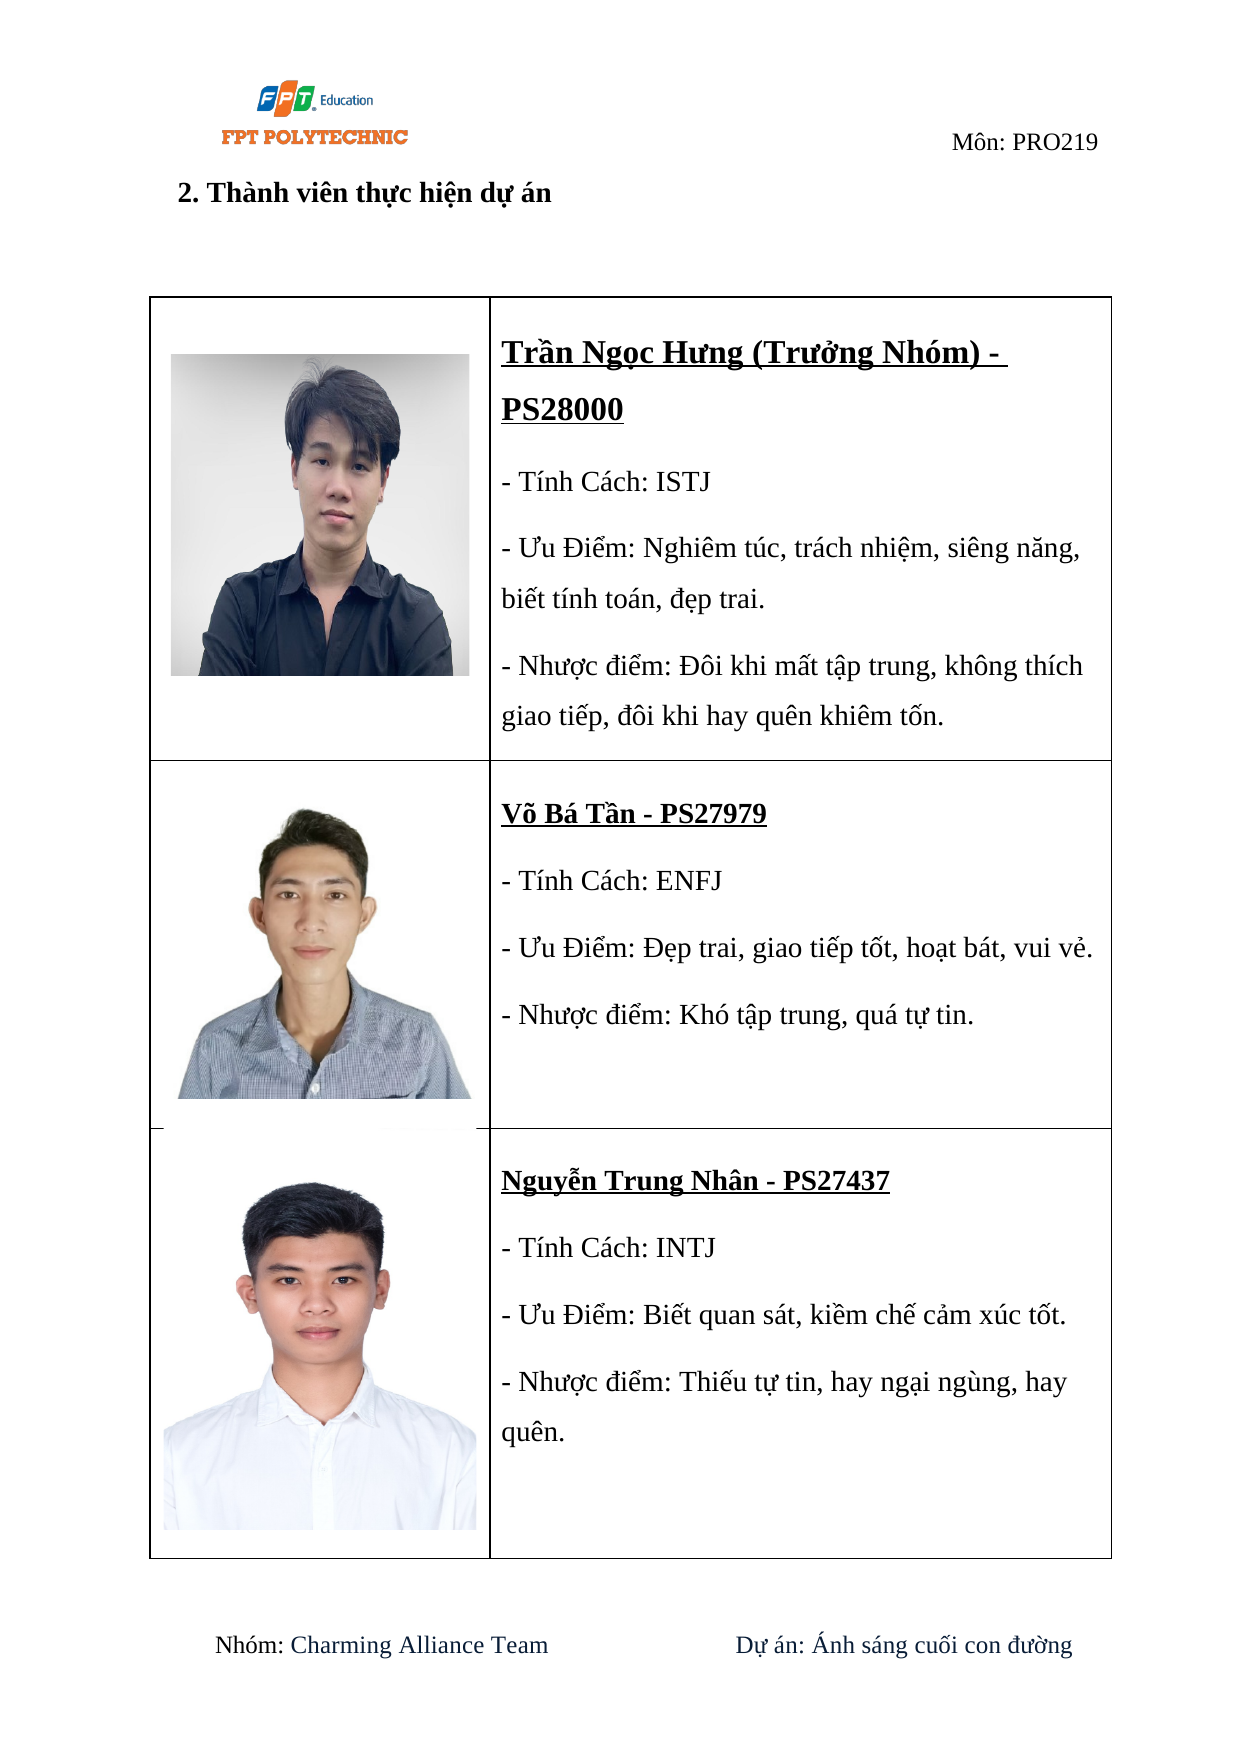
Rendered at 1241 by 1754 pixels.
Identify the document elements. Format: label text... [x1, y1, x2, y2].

table_cell Nguyễn Trung Nhân - PS27437 - Tính Cách: INTJ - Ưu Điểm: Biết quan sát, kiềm chế cảm xúc tốt. - Nhược điểm: Thiếu tự tin, hay ngại ngùng, hay quên. [491, 1129, 1111, 1558]
picture [163, 1128, 477, 1530]
table_cell [151, 761, 489, 1128]
picture [215, 75, 414, 150]
table_header Trần Ngọc Hưng (Trưởng Nhóm) - PS28000 - Tính Cách: ISTJ - Ưu Điểm: Nghiêm túc, trách nhiệm, siêng năng, biết tính toán, đẹp trai. - Nhược điểm: Đôi khi mất tập trung, không thích giao tiếp, đôi khi hay quên khiêm tốn. [491, 298, 1111, 760]
table_cell [151, 1129, 489, 1558]
table_header [151, 298, 489, 760]
text 2. Thành viên thực hiện dự án [177, 175, 1122, 209]
picture [161, 761, 479, 1099]
table_cell Võ Bá Tần - PS27979 - Tính Cách: ENFJ - Ưu Điểm: Đẹp trai, giao tiếp tốt, hoạt bát, vui vẻ. - Nhược điểm: Khó tập trung, quá tự tin. [491, 761, 1111, 1128]
picture [170, 354, 470, 676]
